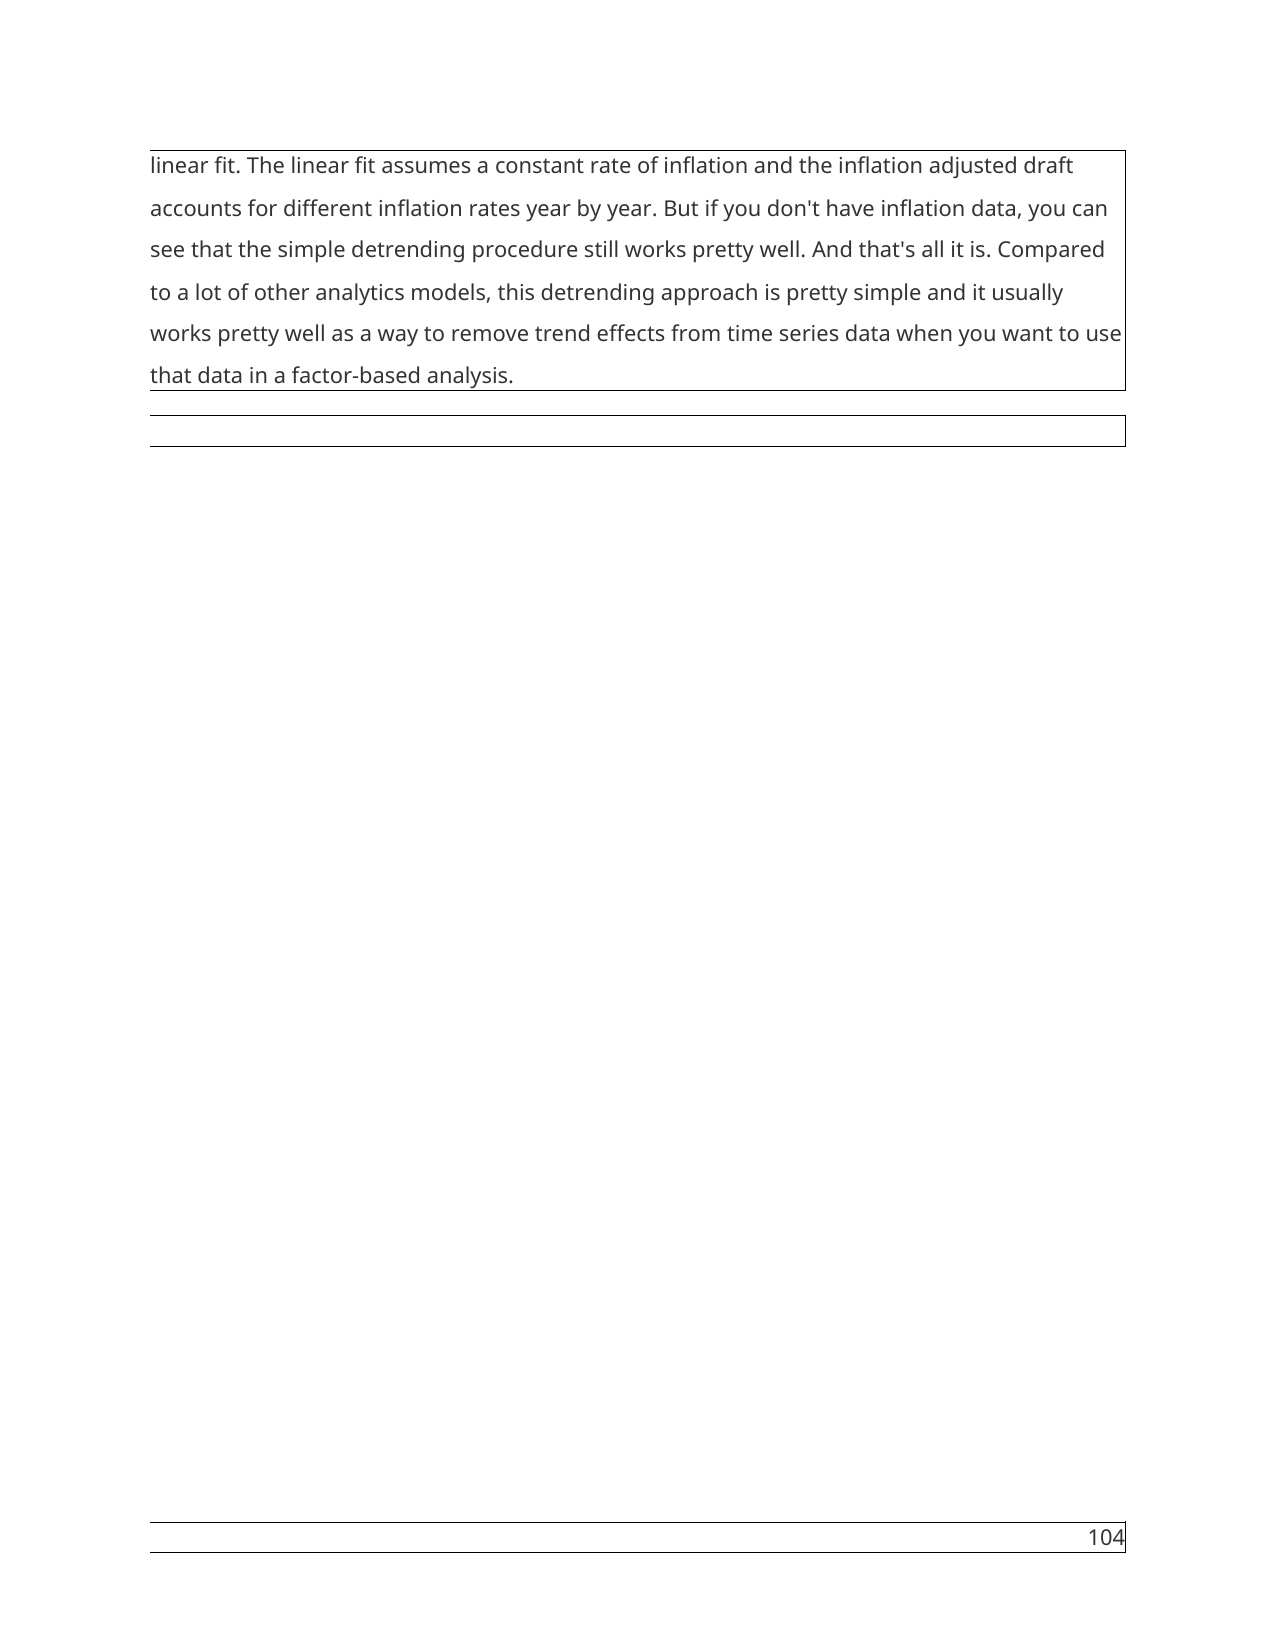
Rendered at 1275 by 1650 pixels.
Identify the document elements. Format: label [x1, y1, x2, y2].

text [150, 151, 1125, 390]
